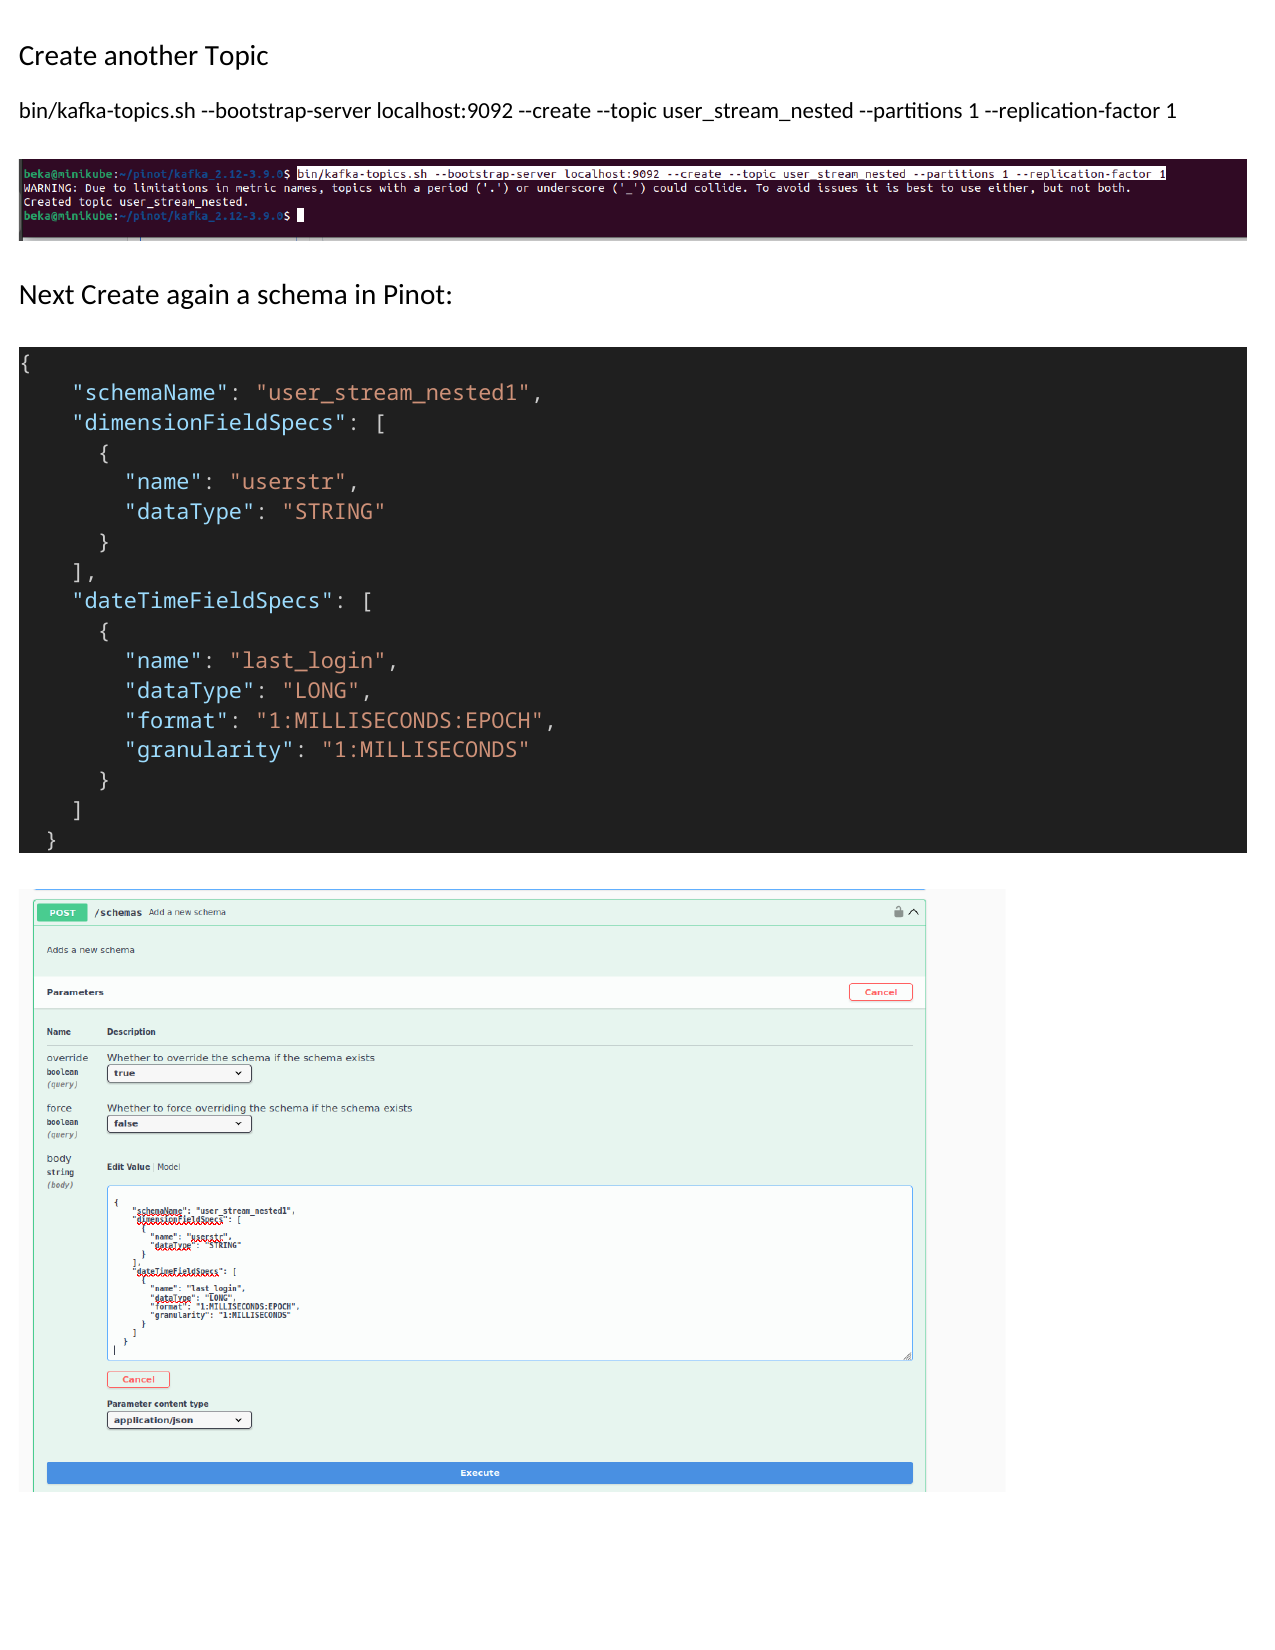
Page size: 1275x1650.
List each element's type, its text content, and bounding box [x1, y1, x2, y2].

text "dateTimeFieldSpecs": [ [19, 585, 1247, 615]
text } [19, 764, 1247, 794]
text "format": "1:MILLISECONDS:EPOCH", [19, 704, 1247, 734]
picture [18, 159, 1247, 241]
text "dimensionFieldSpecs": [ [19, 407, 1247, 436]
text ], [19, 556, 1247, 585]
picture [18, 889, 1006, 1492]
text ] [19, 794, 1247, 824]
text "name": "last_login", [19, 645, 1247, 675]
text } [19, 824, 1247, 853]
text { [19, 615, 1247, 645]
text { [19, 436, 1247, 466]
text "dataType": "STRING" [19, 496, 1247, 526]
text "dataType": "LONG", [19, 675, 1247, 704]
text Next Create again a schema in Pinot: [19, 276, 1247, 311]
text Create another Topic [19, 37, 1247, 73]
text "granularity": "1:MILLISECONDS" [19, 734, 1247, 764]
text "name": "userstr", [19, 466, 1247, 496]
text { [19, 347, 1247, 377]
text "schemaName": "user_stream_nested1", [19, 377, 1247, 407]
text bin/kafka-topics.sh --bootstrap-server localhost:9092 --create --topic user_stream_nested --partitions 1 --replication-factor 1 [19, 96, 1247, 124]
text } [19, 526, 1247, 556]
